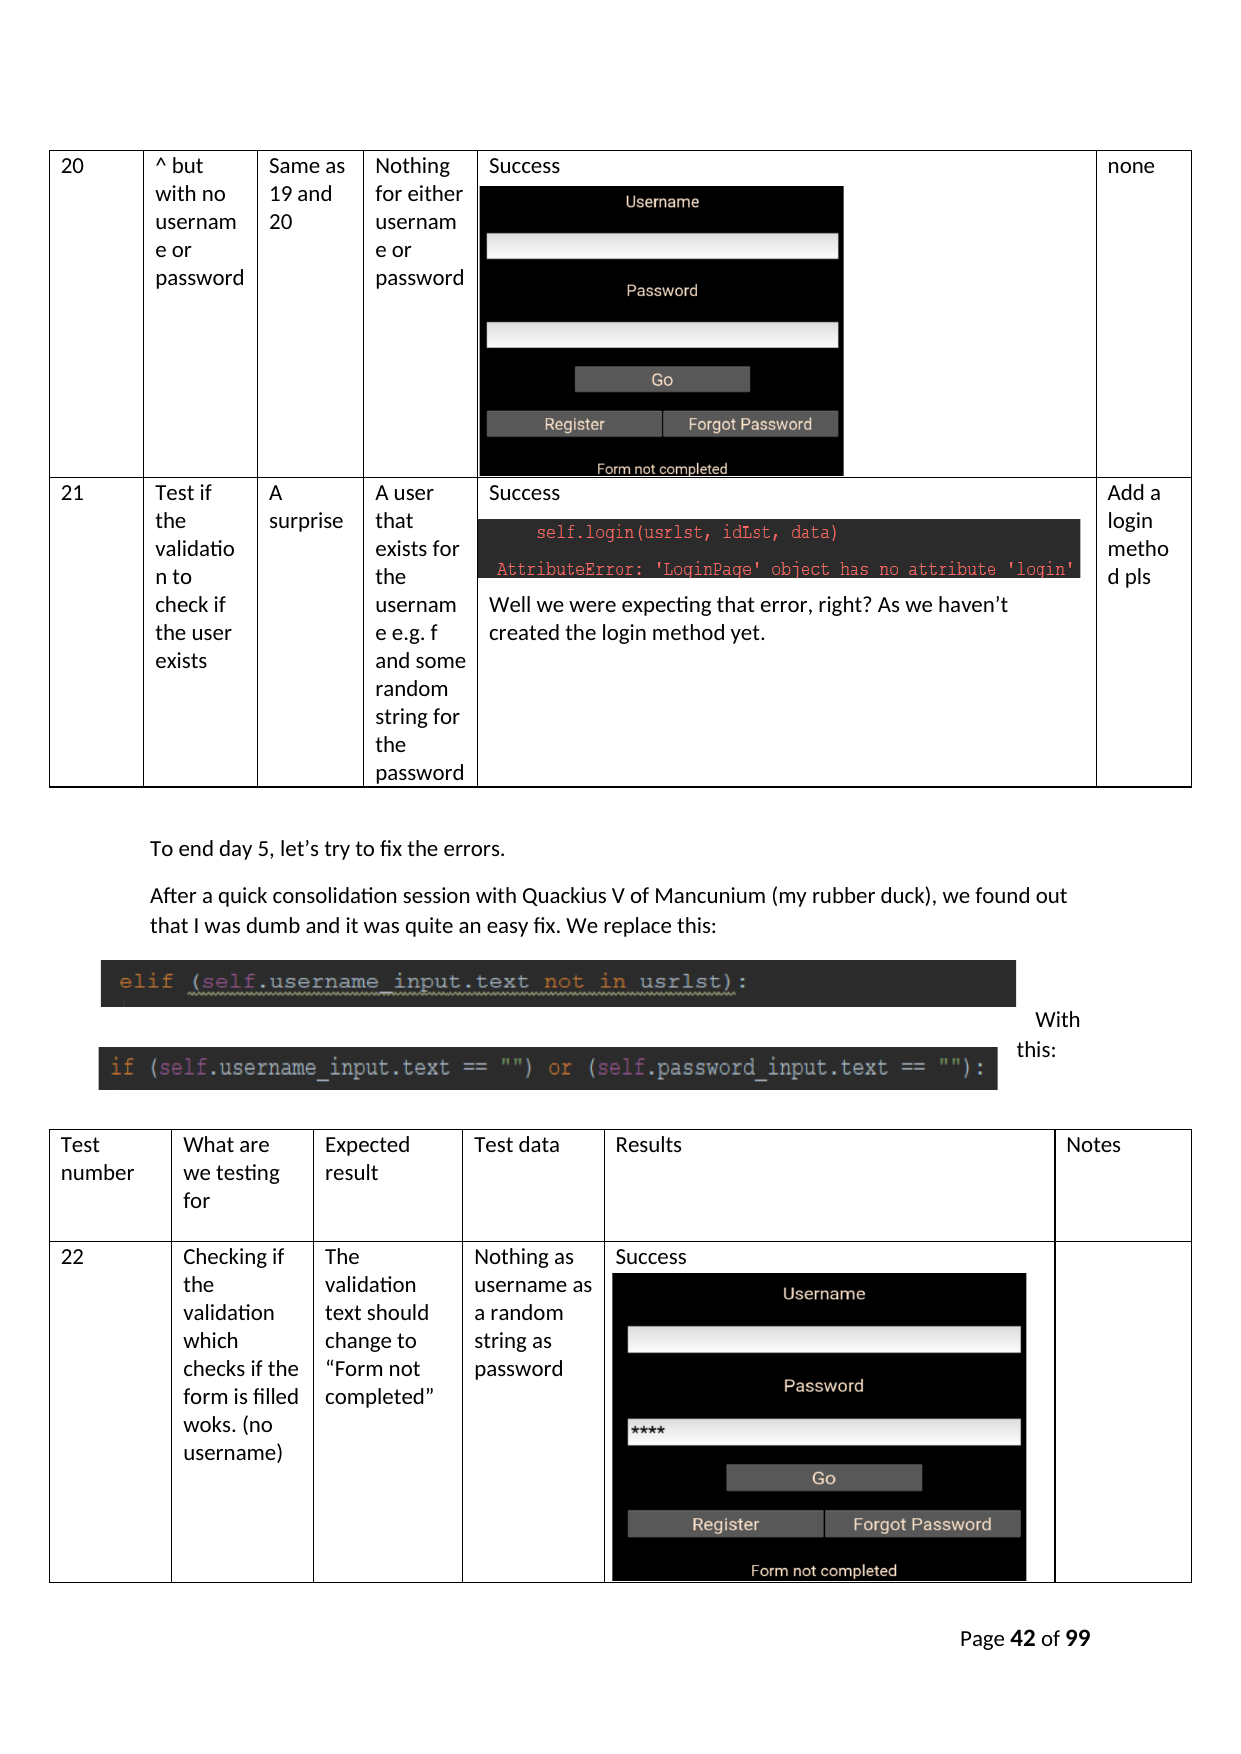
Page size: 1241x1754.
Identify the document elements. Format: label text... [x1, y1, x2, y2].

table_cell 20 [50, 151, 143, 477]
text To end day 5, let’s try to fix the errors. [150, 834, 1090, 862]
table_cell The validation text should change to “Form not completed” [314, 1242, 462, 1582]
picture [478, 519, 1081, 578]
table_header Expected result [314, 1130, 462, 1241]
table_cell Same as 19 and 20 [258, 151, 363, 477]
table_header What are we testing for [172, 1130, 313, 1241]
table_header Test number [50, 1130, 171, 1241]
table_cell Nothing as username as a random string as password [463, 1242, 604, 1582]
picture [610, 1273, 1027, 1579]
table_cell Success [605, 1242, 1054, 1582]
table_cell 22 [50, 1242, 171, 1582]
table_cell Test if the validation to check if the user exists [144, 478, 257, 786]
table_cell 21 [50, 478, 143, 786]
table_cell [1056, 1242, 1191, 1582]
table_cell A user that exists for the username e.g. f and some random string for the password [364, 478, 477, 786]
table_header Test data [463, 1130, 604, 1241]
table_cell none [1097, 151, 1191, 477]
table_header Results [605, 1130, 1054, 1241]
table_cell Add a login method pls [1097, 478, 1191, 786]
picture [98, 1047, 999, 1090]
table_cell Checking if the validation which checks if the form is filled woks. (no username) [172, 1242, 313, 1582]
table_cell Success [478, 151, 1096, 477]
picture [100, 960, 1015, 1007]
text After a quick consolidation session with Quackius V of Mancunium (my rubber duck), we found out that I was dumb and it was quite an easy fix. We replace this: [150, 881, 1090, 939]
table_cell A surprise [258, 478, 363, 786]
table_cell Nothing for either username or password [364, 151, 477, 477]
text With this: [150, 1005, 1090, 1063]
table_cell Success Well we were expecting that error, right? As we haven’t created the login method yet. [478, 478, 1096, 786]
picture [478, 186, 844, 474]
table_cell ^ but with no username or password [144, 151, 257, 477]
table_header Notes [1056, 1130, 1191, 1241]
